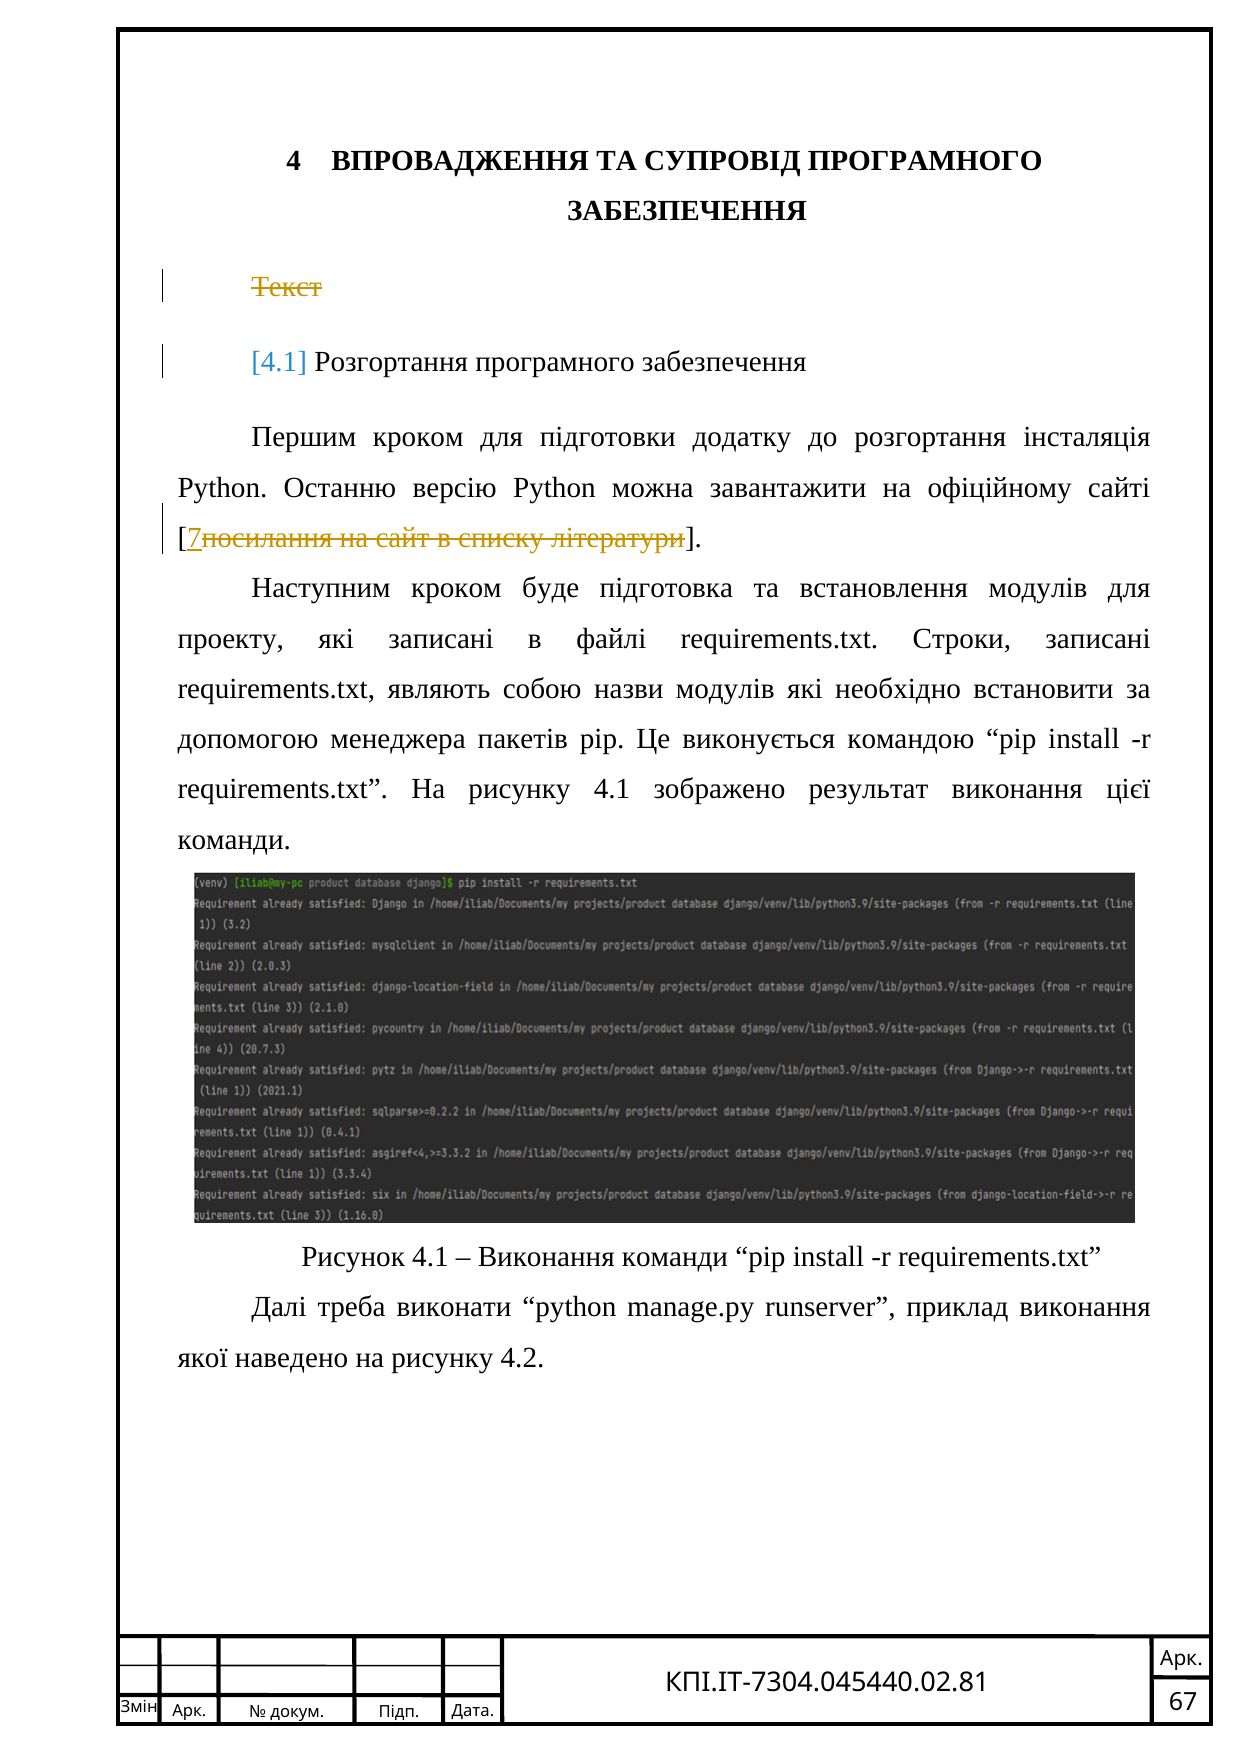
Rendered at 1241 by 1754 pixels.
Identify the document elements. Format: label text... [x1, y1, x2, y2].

text Першим кроком для підготовки додатку до розгортання інсталяція Python. Останню версію Python можна завантажити на офіційному сайті []. [177, 419, 1152, 554]
text Далі треба виконати “python manage.py runserver”, приклад виконання якої наведено на рисунку 4.2. [177, 1289, 1152, 1373]
subtitle ВПРОВАДЖЕННЯ ТА СУПРОВІД ПРОГРАМНОГО ЗАБЕЗПЕЧЕННЯ [177, 143, 1152, 227]
subtitle Розгортання програмного забезпечення [251, 344, 1152, 378]
text Рисунок 4.1 – Виконання команди “pip install -r requirements.txt” [177, 1239, 1152, 1273]
picture [193, 872, 1135, 1223]
text Наступним кроком буде підготовка та встановлення модулів для проекту, які записані в файлі requirements.txt. Строки, записані requirements.txt, являють собою назви модулів які необхідно встановити за допомогою менеджера пакетів pip. Це виконується командою “pip install -r requirements.txt”. На рисунку 4.1 зображено результат виконання цієї команди. [177, 570, 1152, 856]
